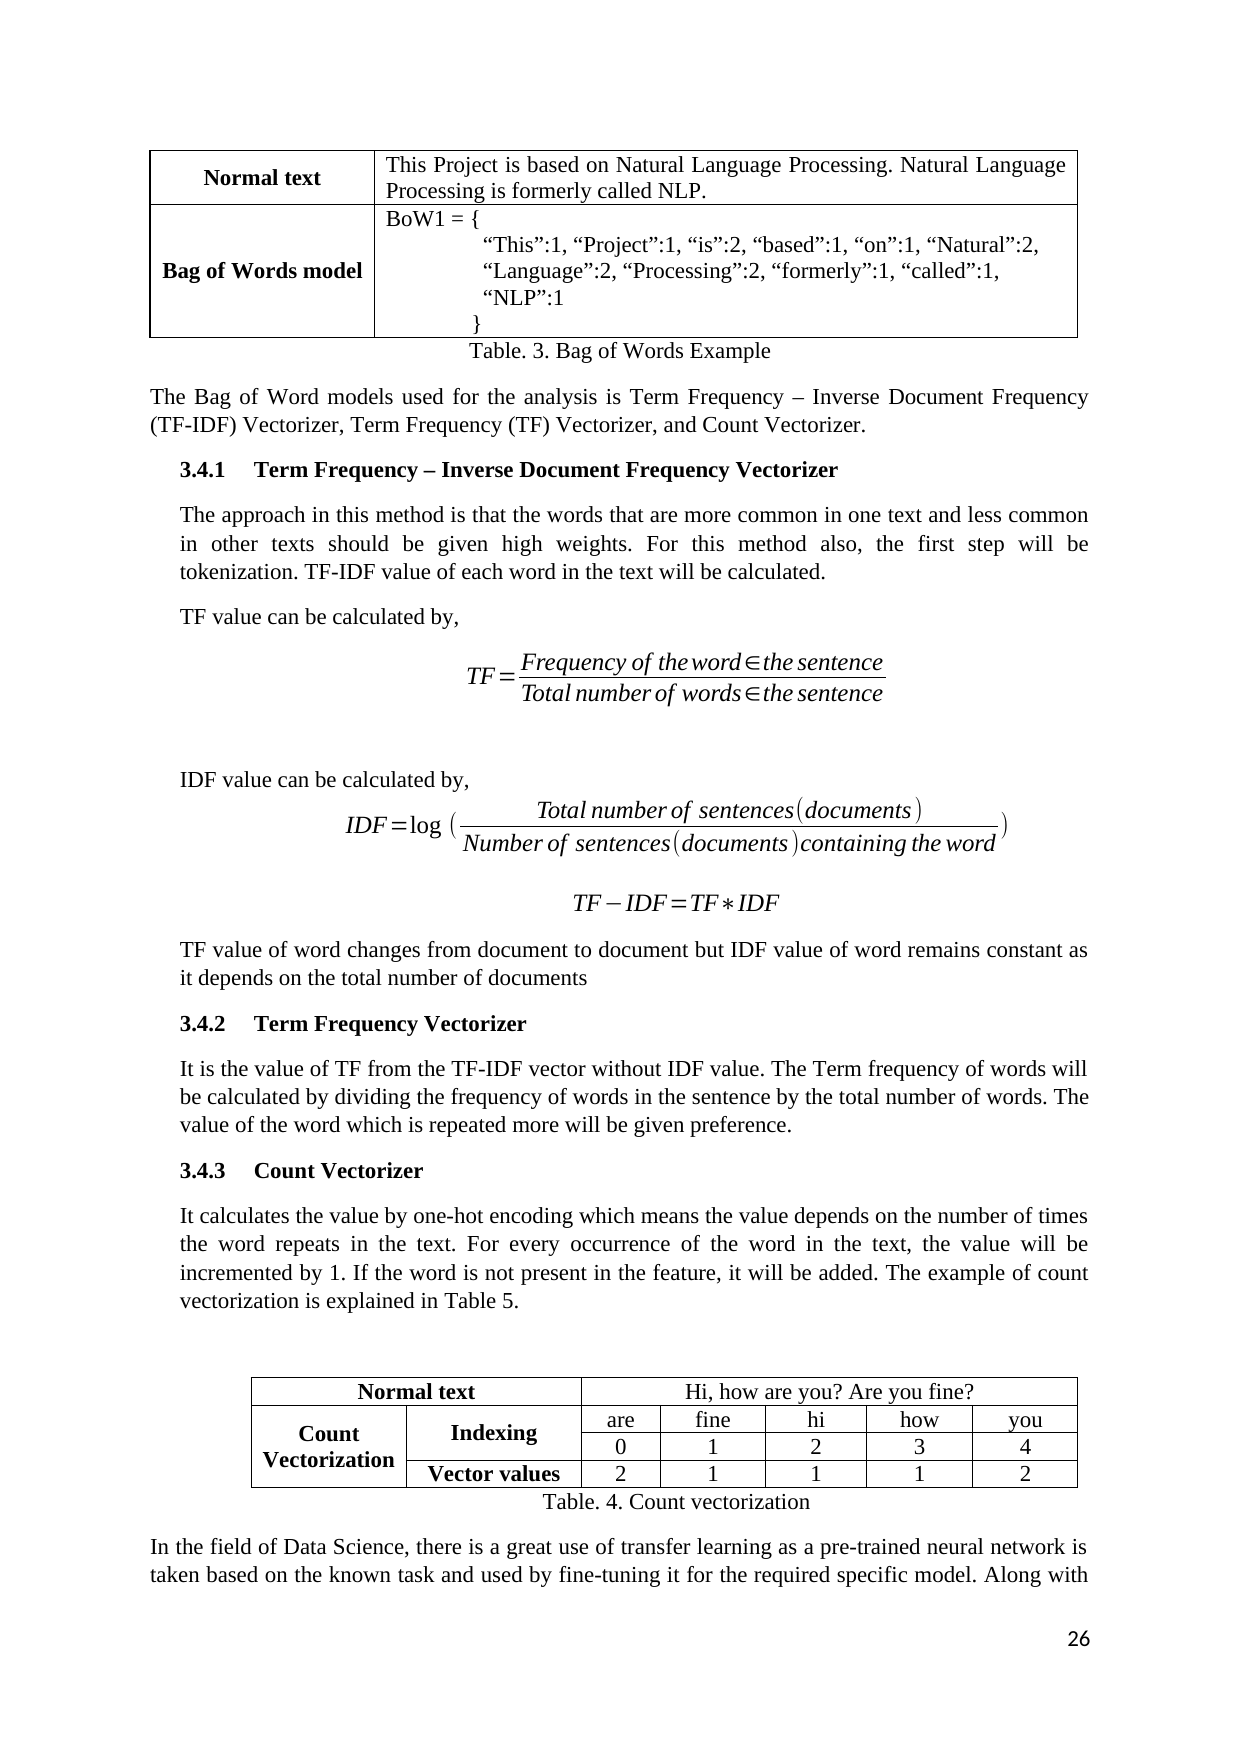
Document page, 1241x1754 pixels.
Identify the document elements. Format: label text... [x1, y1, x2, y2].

table_cell 1 [661, 1433, 765, 1459]
table_header Normal text [252, 1378, 581, 1405]
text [150, 1533, 1090, 1588]
table_cell 3 [867, 1433, 972, 1459]
text The approach in this method is that the words that are more common in one text and less common in other texts should be given high weights. For this method also, the first step will be tokenization. TF-IDF value of each word in the text will be calculated. [179, 501, 1090, 584]
list Table. 4. Count vectorization [262, 1488, 1090, 1514]
table_cell Indexing [407, 1406, 581, 1459]
table_cell 4 [973, 1433, 1077, 1459]
table_cell 2 [582, 1461, 660, 1487]
text TF value can be calculated by, [179, 603, 1090, 630]
table_cell how [867, 1406, 972, 1432]
table_header Hi, how are you? Are you fine? [582, 1378, 1077, 1405]
list Term Frequency Vectorizer [179, 1009, 1090, 1036]
table_cell hi [766, 1406, 866, 1432]
table_cell 1 [867, 1461, 972, 1487]
table_cell 0 [582, 1433, 660, 1459]
table_cell you [973, 1406, 1077, 1432]
list IDF value can be calculated by, [179, 766, 1090, 793]
table_cell are [582, 1406, 660, 1432]
text It is the value of TF from the TF-IDF vector without IDF value. The Term frequency of words will be calculated by dividing the frequency of words in the sentence by the total number of words. The value of the word which is repeated more will be given preference. [179, 1055, 1090, 1138]
table_header This Project is based on Natural Language Processing. Natural Language Processing is formerly called NLP. [375, 151, 1077, 204]
text The Bag of Word models used for the analysis is Term Frequency – Inverse Document Frequency (TF-IDF) Vectorizer, Term Frequency (TF) Vectorizer, and Count Vectorizer. [150, 383, 1090, 437]
table_cell Count Vectorization [252, 1406, 406, 1487]
list Count Vectorizer [179, 1157, 1090, 1183]
table_cell 1 [766, 1461, 866, 1487]
table_cell 1 [661, 1461, 765, 1487]
text Table. 3. Bag of Words Example [150, 338, 1090, 364]
text It calculates the value by one-hot encoding which means the value depends on the number of times the word repeats in the text. For every occurrence of the word in the text, the value will be incremented by 1. If the word is not present in the feature, it will be added. The example of count vectorization is explained in Table 5. [179, 1202, 1090, 1313]
text TF value of word changes from document to document but IDF value of word remains constant as it depends on the total number of documents [179, 936, 1090, 991]
table_header Normal text [151, 151, 374, 204]
list Term Frequency – Inverse Document Frequency Vectorizer [179, 456, 1090, 483]
table_cell BoW1 = { “This”:1, “Project”:1, “is”:2, “based”:1, “on”:1, “Natural”:2, “Language”:2, “Processing”:2, “formerly”:1, “called”:1, “NLP”:1 } [375, 205, 1077, 337]
table_cell 2 [973, 1461, 1077, 1487]
table_cell Bag of Words model [151, 205, 374, 337]
table_cell Vector values [407, 1461, 581, 1487]
table_cell 2 [766, 1433, 866, 1459]
table_cell fine [661, 1406, 765, 1432]
